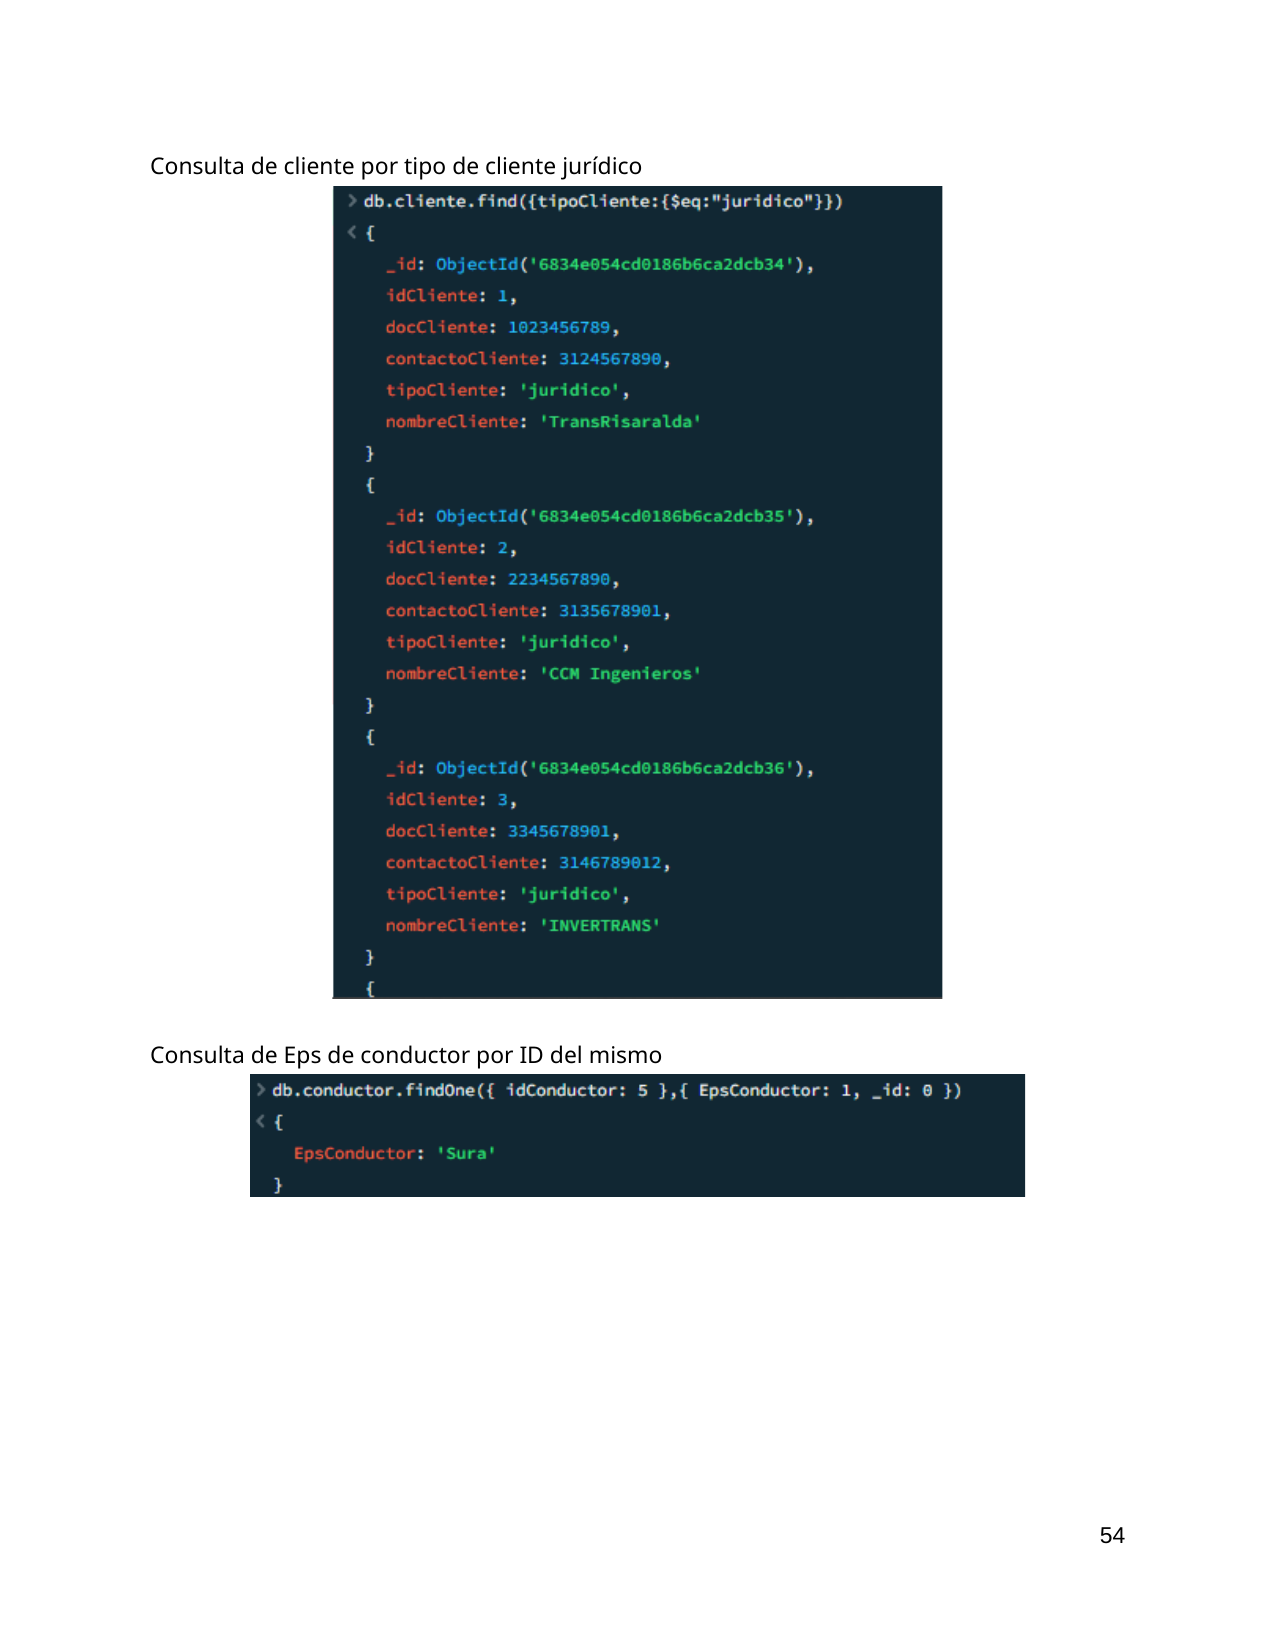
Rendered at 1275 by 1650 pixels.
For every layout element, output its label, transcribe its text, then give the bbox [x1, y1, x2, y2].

text Consulta de cliente por tipo de cliente jurídico [150, 150, 1125, 181]
picture [332, 186, 943, 999]
text Consulta de Eps de conductor por ID del mismo [150, 1039, 1125, 1070]
picture [250, 1074, 1025, 1197]
